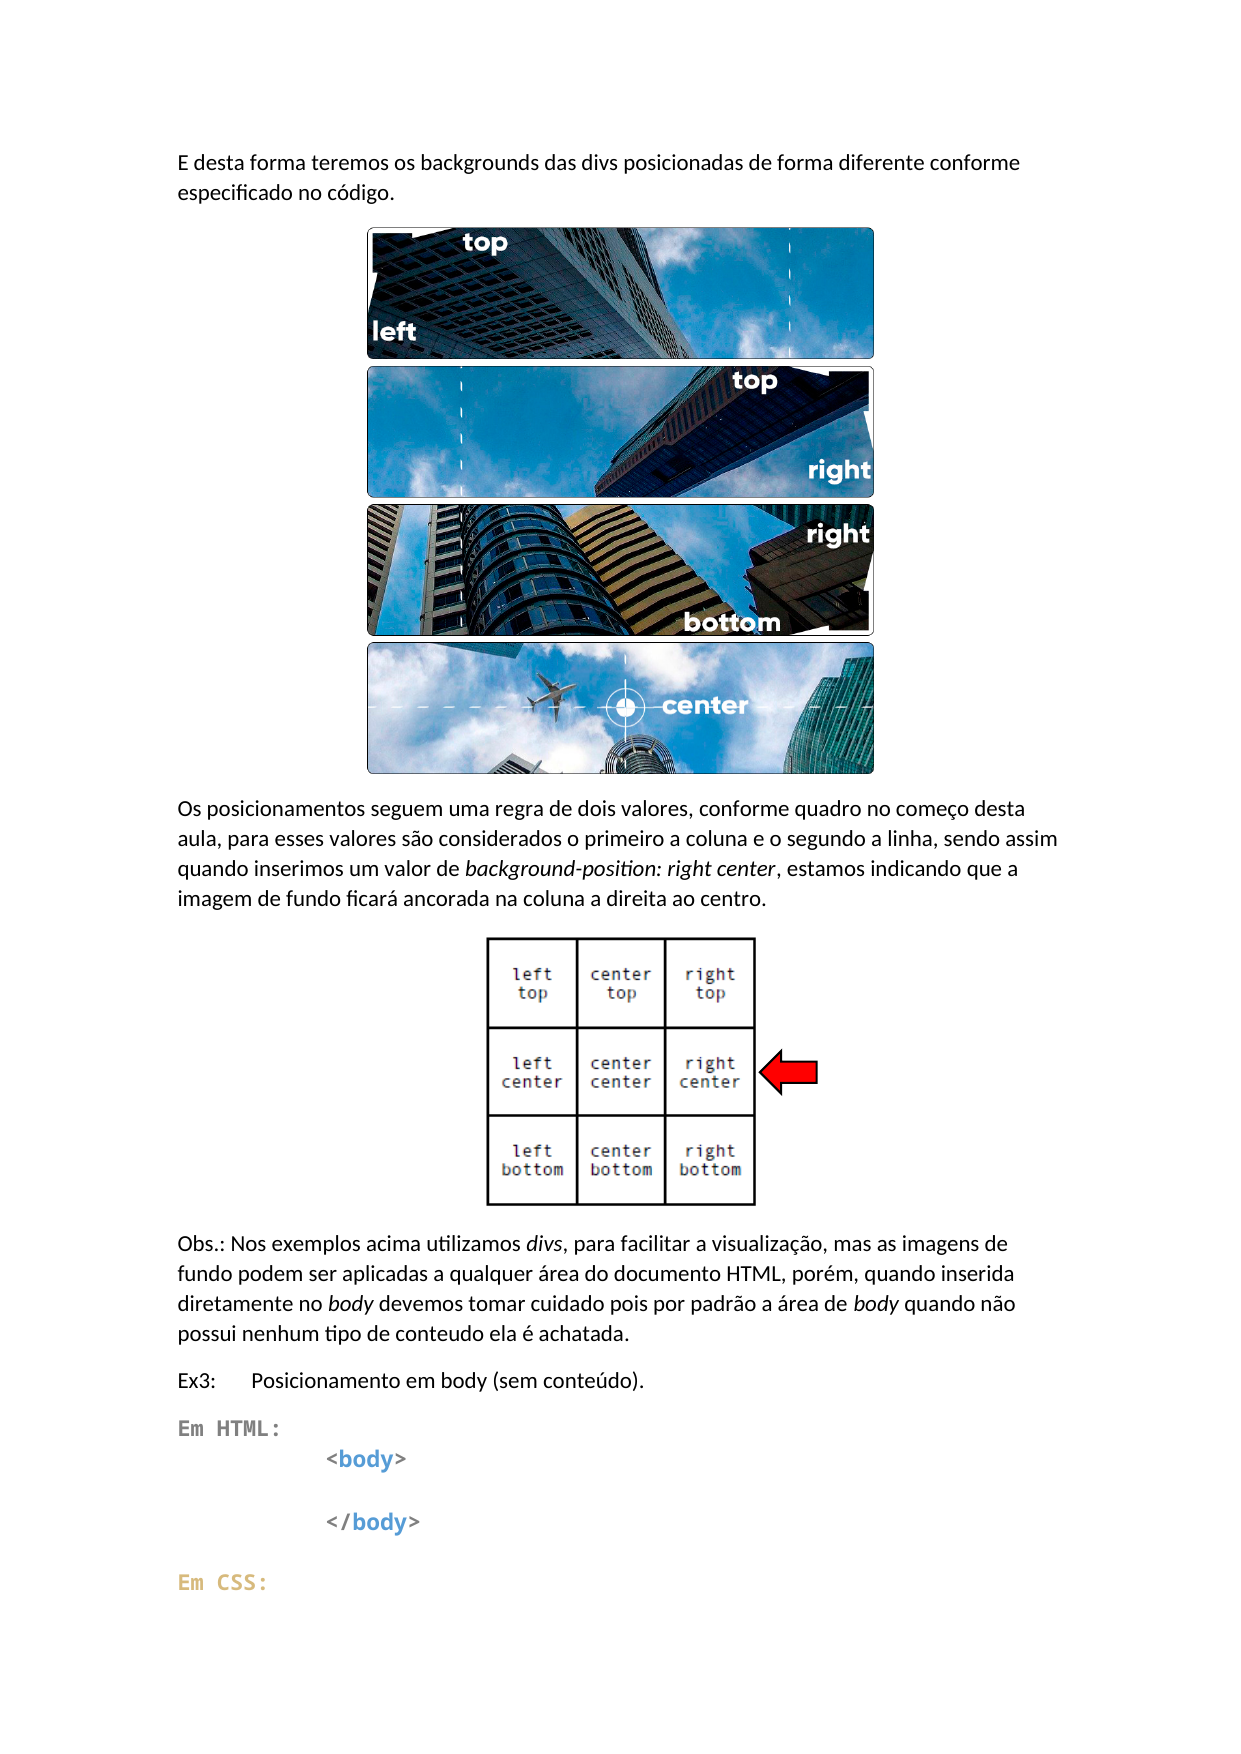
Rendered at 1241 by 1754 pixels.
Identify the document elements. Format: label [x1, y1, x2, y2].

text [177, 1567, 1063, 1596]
picture [480, 931, 760, 1210]
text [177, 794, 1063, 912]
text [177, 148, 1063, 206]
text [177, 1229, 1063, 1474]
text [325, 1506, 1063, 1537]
picture [682, 730, 692, 738]
picture [363, 224, 877, 775]
